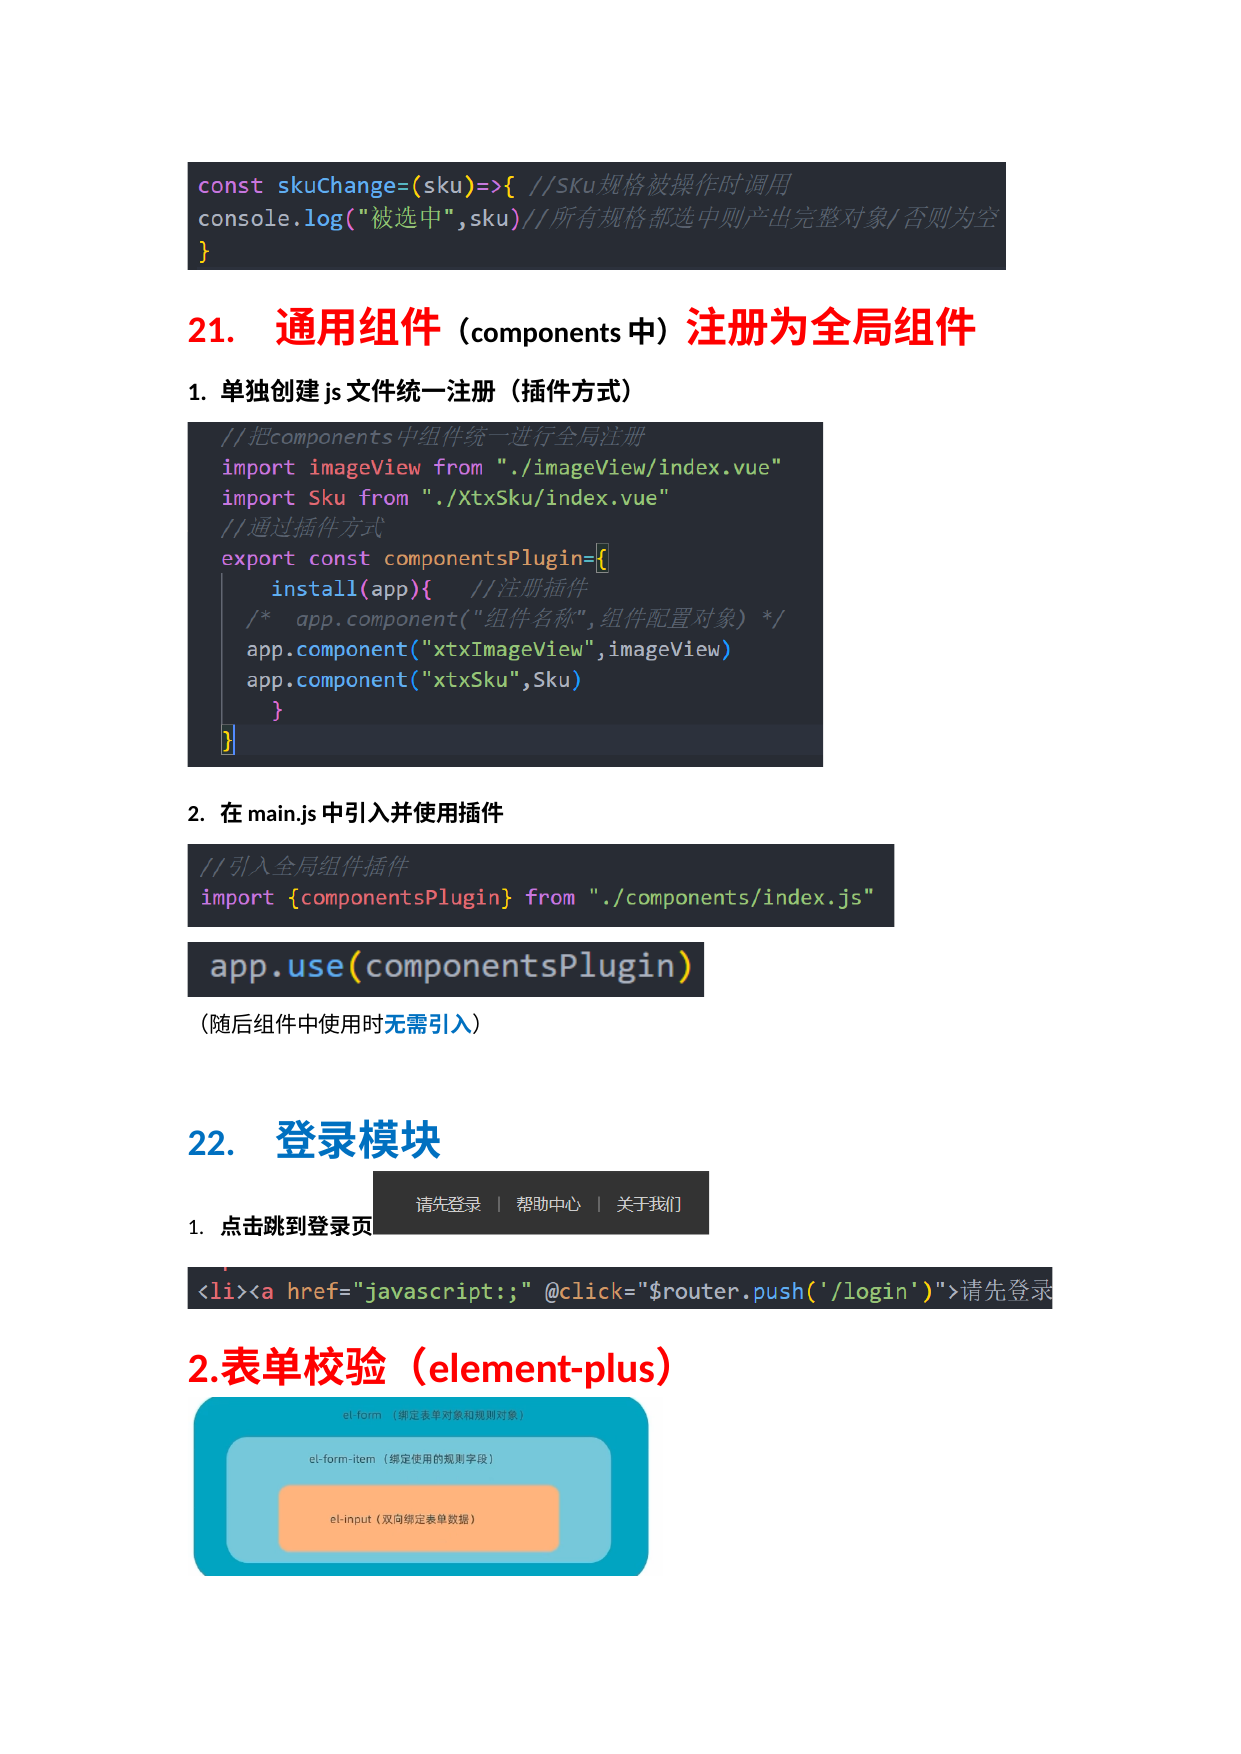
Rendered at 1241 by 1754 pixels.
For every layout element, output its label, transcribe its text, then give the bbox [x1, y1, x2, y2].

picture [187, 1397, 664, 1576]
picture [373, 1171, 710, 1235]
list 登录模块 [187, 1104, 1053, 1169]
list 通用组件（components中）注册为全局组件 [187, 292, 1053, 357]
list 表单校验（element-plus） [187, 1332, 1053, 1397]
list 单独创建js文件统一注册（插件方式） [187, 357, 1053, 422]
picture [187, 422, 824, 767]
list 在main.js中引入并使用插件 [187, 779, 1053, 844]
picture [187, 942, 705, 997]
picture [187, 162, 1006, 270]
picture [187, 844, 895, 927]
picture [187, 1267, 1053, 1309]
list （随后组件中使用时无需引入） [187, 1007, 1053, 1039]
